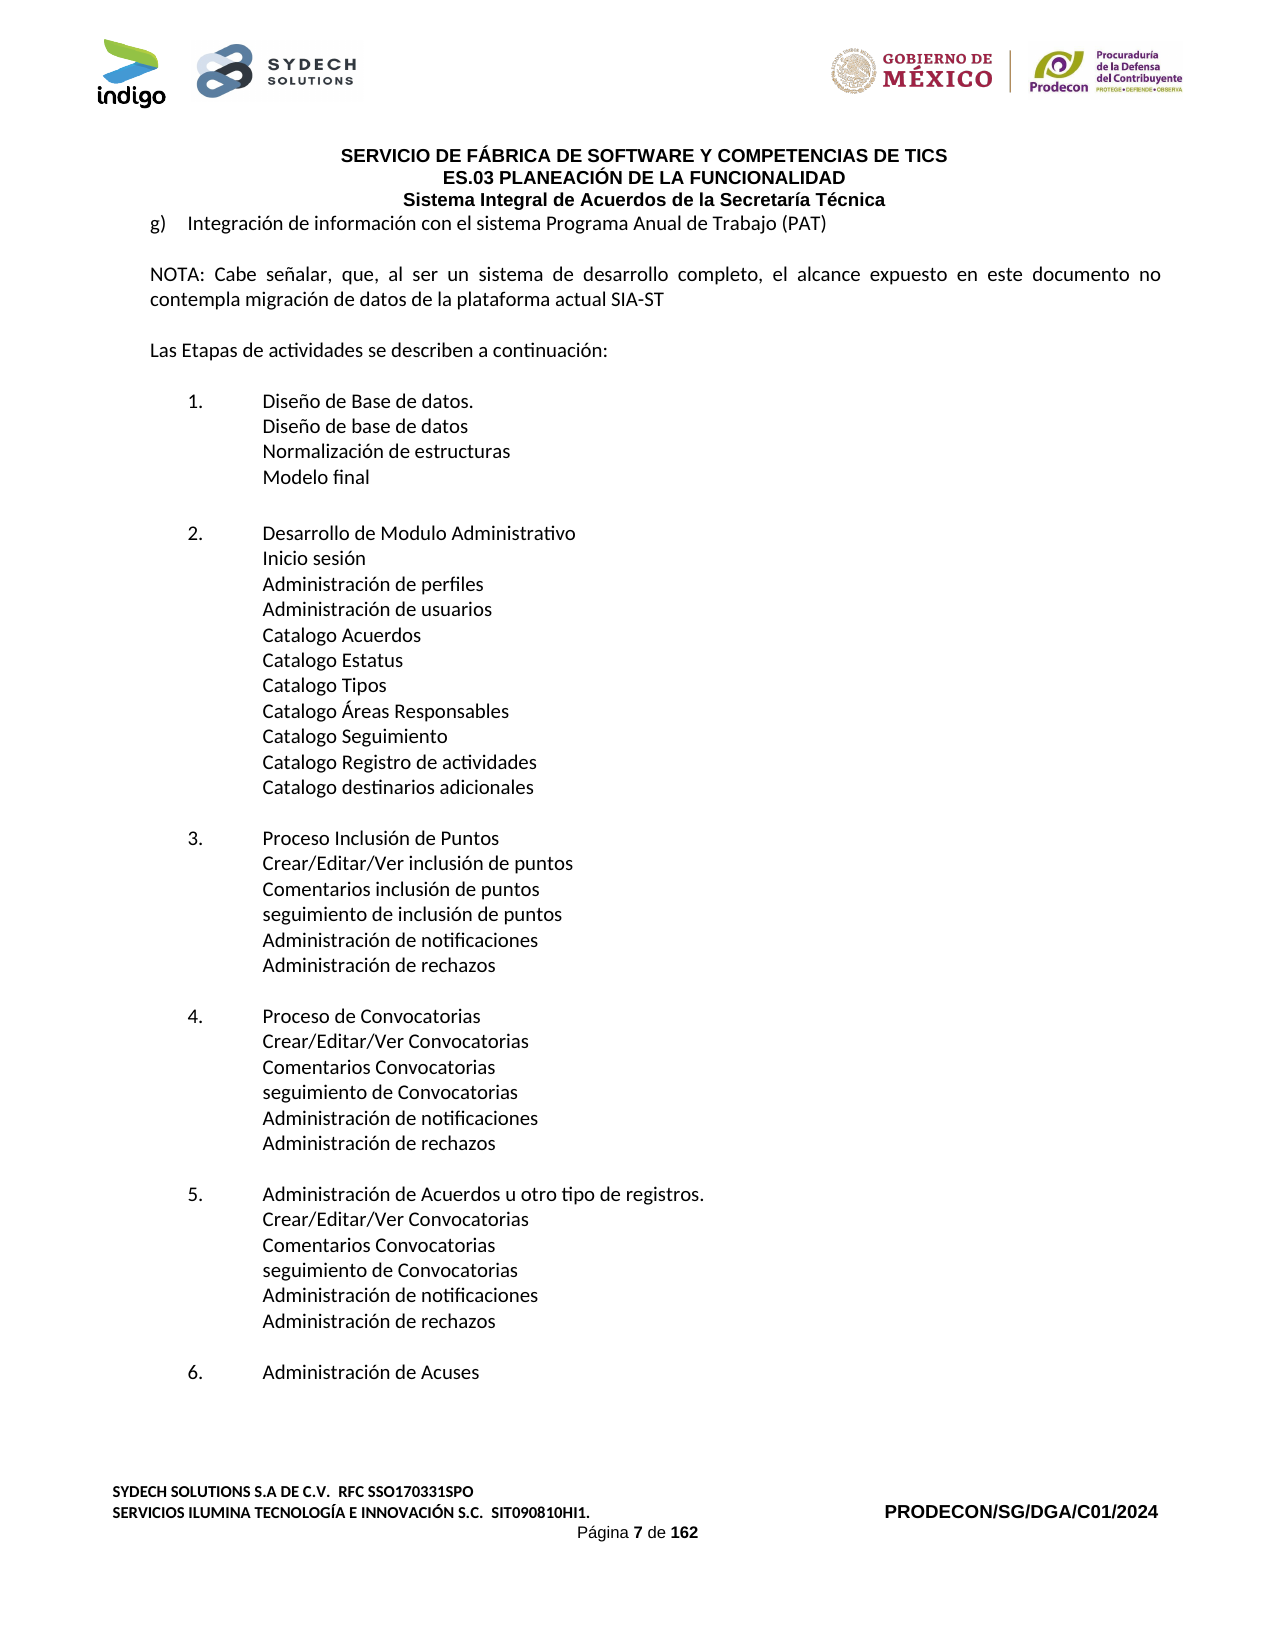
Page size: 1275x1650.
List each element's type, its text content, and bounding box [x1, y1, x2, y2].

text Normalización de estructuras [262, 439, 1162, 464]
text 1. Diseño de Base de datos. [187, 388, 1162, 413]
text Catalogo Registro de actividades [262, 749, 1162, 774]
text 3. Proceso Inclusión de Puntos [187, 825, 1162, 851]
text Comentarios inclusión de puntos [262, 876, 1162, 901]
text Administración de notificaciones [262, 1283, 1162, 1308]
text 6. Administración de Acuses [187, 1359, 1162, 1384]
text Administración de notificaciones [262, 1105, 1162, 1130]
text Las Etapas de actividades se describen a continuación: [150, 337, 1162, 362]
text Catalogo Áreas Responsables [262, 698, 1162, 723]
text g) Integración de información con el sistema Programa Anual de Trabajo (PAT) [150, 210, 1162, 235]
text seguimiento de inclusión de puntos [262, 901, 1162, 927]
text Administración de rechazos [262, 952, 1162, 978]
text Administración de usuarios [262, 596, 1162, 622]
text 4. Proceso de Convocatorias [187, 1003, 1162, 1028]
text 2. Desarrollo de Modulo Administrativo [187, 520, 1162, 546]
text Catalogo Tipos [262, 673, 1162, 698]
text Modelo final [262, 464, 1162, 489]
text Comentarios Convocatorias [262, 1232, 1162, 1257]
text Catalogo Estatus [262, 647, 1162, 673]
text Catalogo Seguimiento [262, 723, 1162, 749]
text Administración de rechazos [262, 1130, 1162, 1156]
text Administración de notificaciones [262, 927, 1162, 952]
text Catalogo Acuerdos [262, 622, 1162, 647]
picture [1028, 41, 1184, 100]
text NOTA: Cabe señalar, que, al ser un sistema de desarrollo completo, el alcance expuesto en este documento no contempla migración de datos de la plataforma actual SIA-ST [150, 261, 1162, 312]
text Administración de rechazos [262, 1308, 1162, 1333]
text seguimiento de Convocatorias [262, 1257, 1162, 1283]
text Inicio sesión [262, 546, 1162, 571]
text Crear/Editar/Ver Convocatorias [262, 1206, 1162, 1232]
text Diseño de base de datos [262, 413, 1162, 439]
text 5. Administración de Acuerdos u otro tipo de registros. [187, 1181, 1162, 1206]
text Catalogo destinarios adicionales [262, 774, 1162, 800]
picture [831, 48, 1011, 94]
text seguimiento de Convocatorias [262, 1079, 1162, 1105]
text Comentarios Convocatorias [262, 1054, 1162, 1079]
picture [67, 24, 364, 118]
text Crear/Editar/Ver inclusión de puntos [262, 851, 1162, 876]
text Administración de perfiles [262, 571, 1162, 596]
text Crear/Editar/Ver Convocatorias [262, 1028, 1162, 1054]
